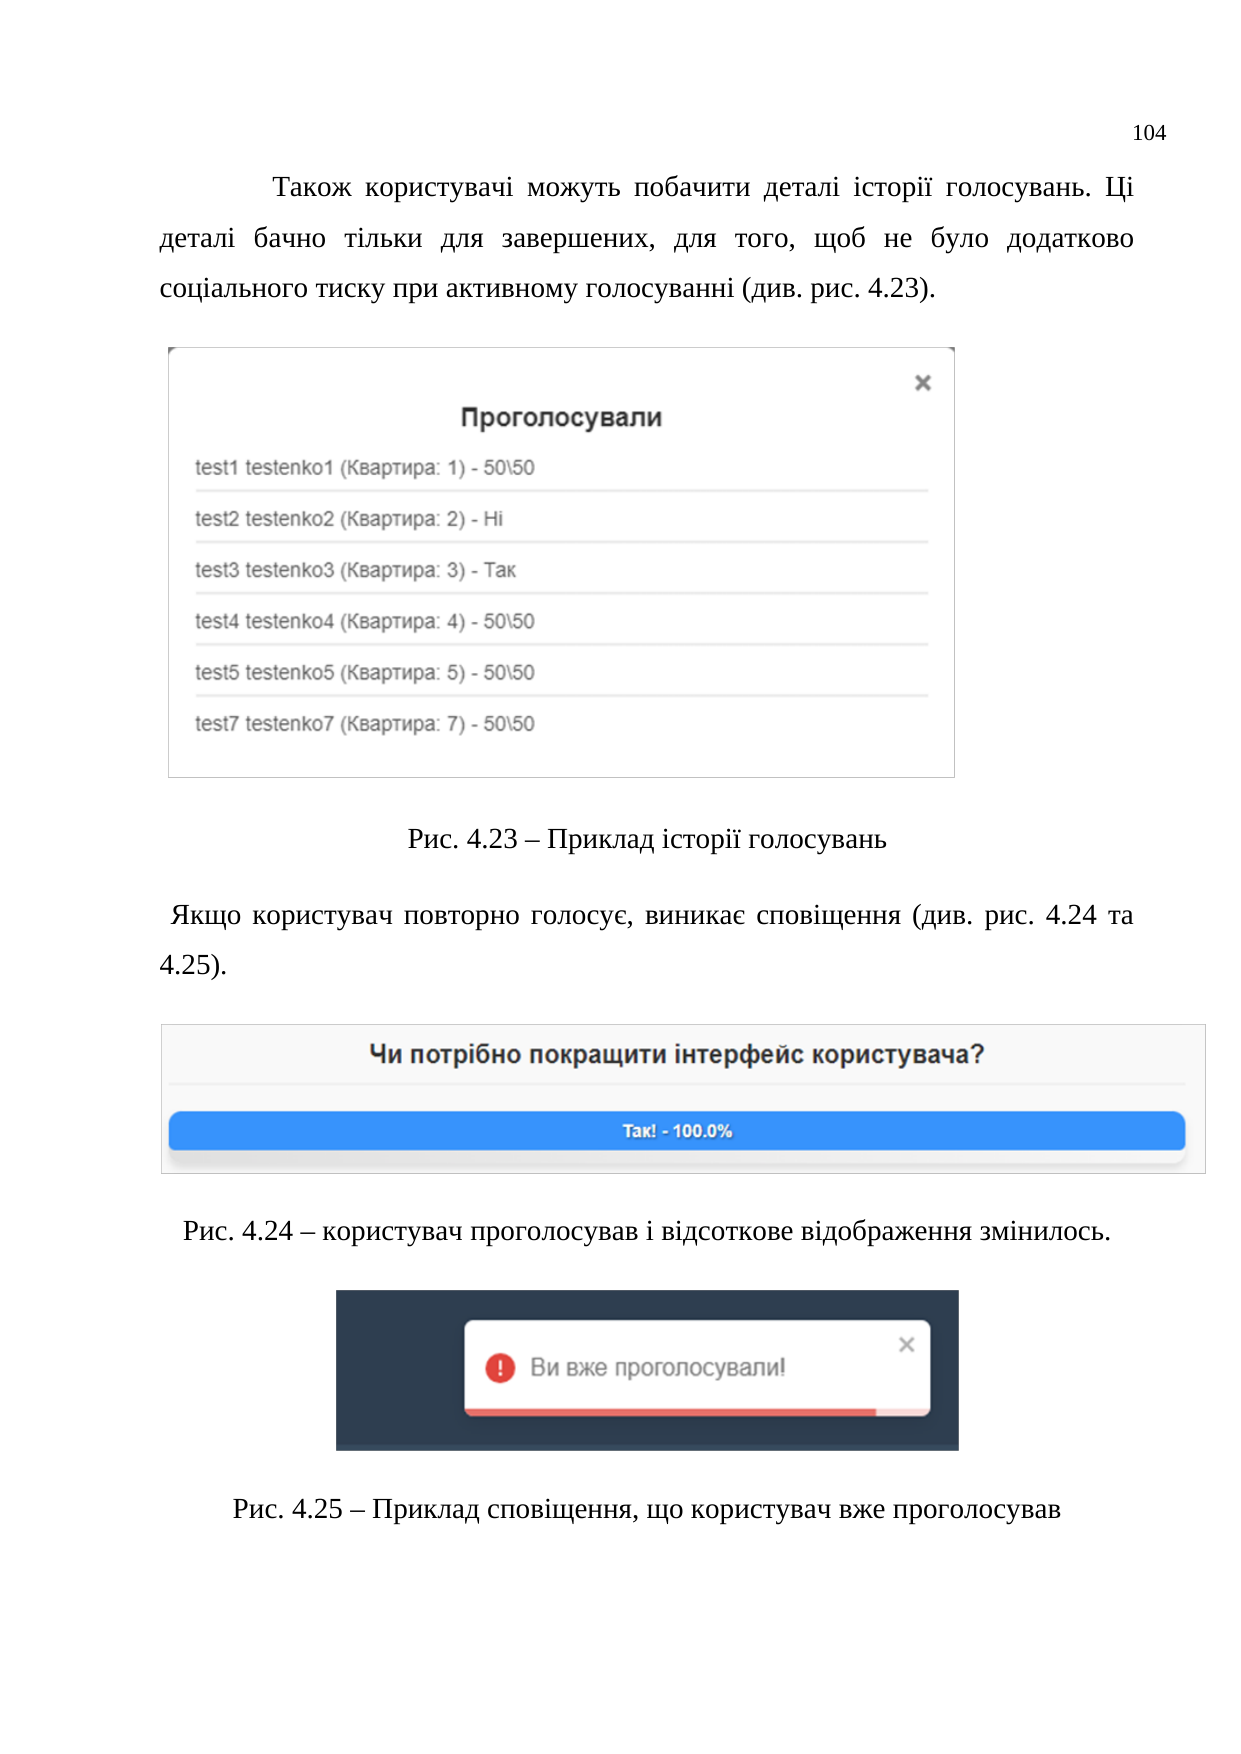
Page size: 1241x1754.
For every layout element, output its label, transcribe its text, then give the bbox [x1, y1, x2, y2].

text Також користувачі можуть побачити деталі історії голосувань. Ці деталі бачно тільки для завершених, для того, щоб не було додатково соціального тиску при активному голосуванні (див. рис. 4.23). [159, 169, 1135, 304]
text Рис. 4.25 – Приклад сповіщення, що користувач вже проголосував [159, 1491, 1135, 1525]
text Якщо користувач повторно голосує, виникає сповіщення (див. рис. 4.24 та 4.25). [159, 897, 1135, 981]
text Рис. 4.23 – Приклад історії голосувань [159, 822, 1135, 855]
picture [334, 1288, 960, 1453]
text Рис. 4.24 – користувач проголосував і відсоткове відображення змінилось. [159, 1213, 1135, 1247]
picture [166, 345, 957, 780]
picture [159, 1022, 1208, 1176]
